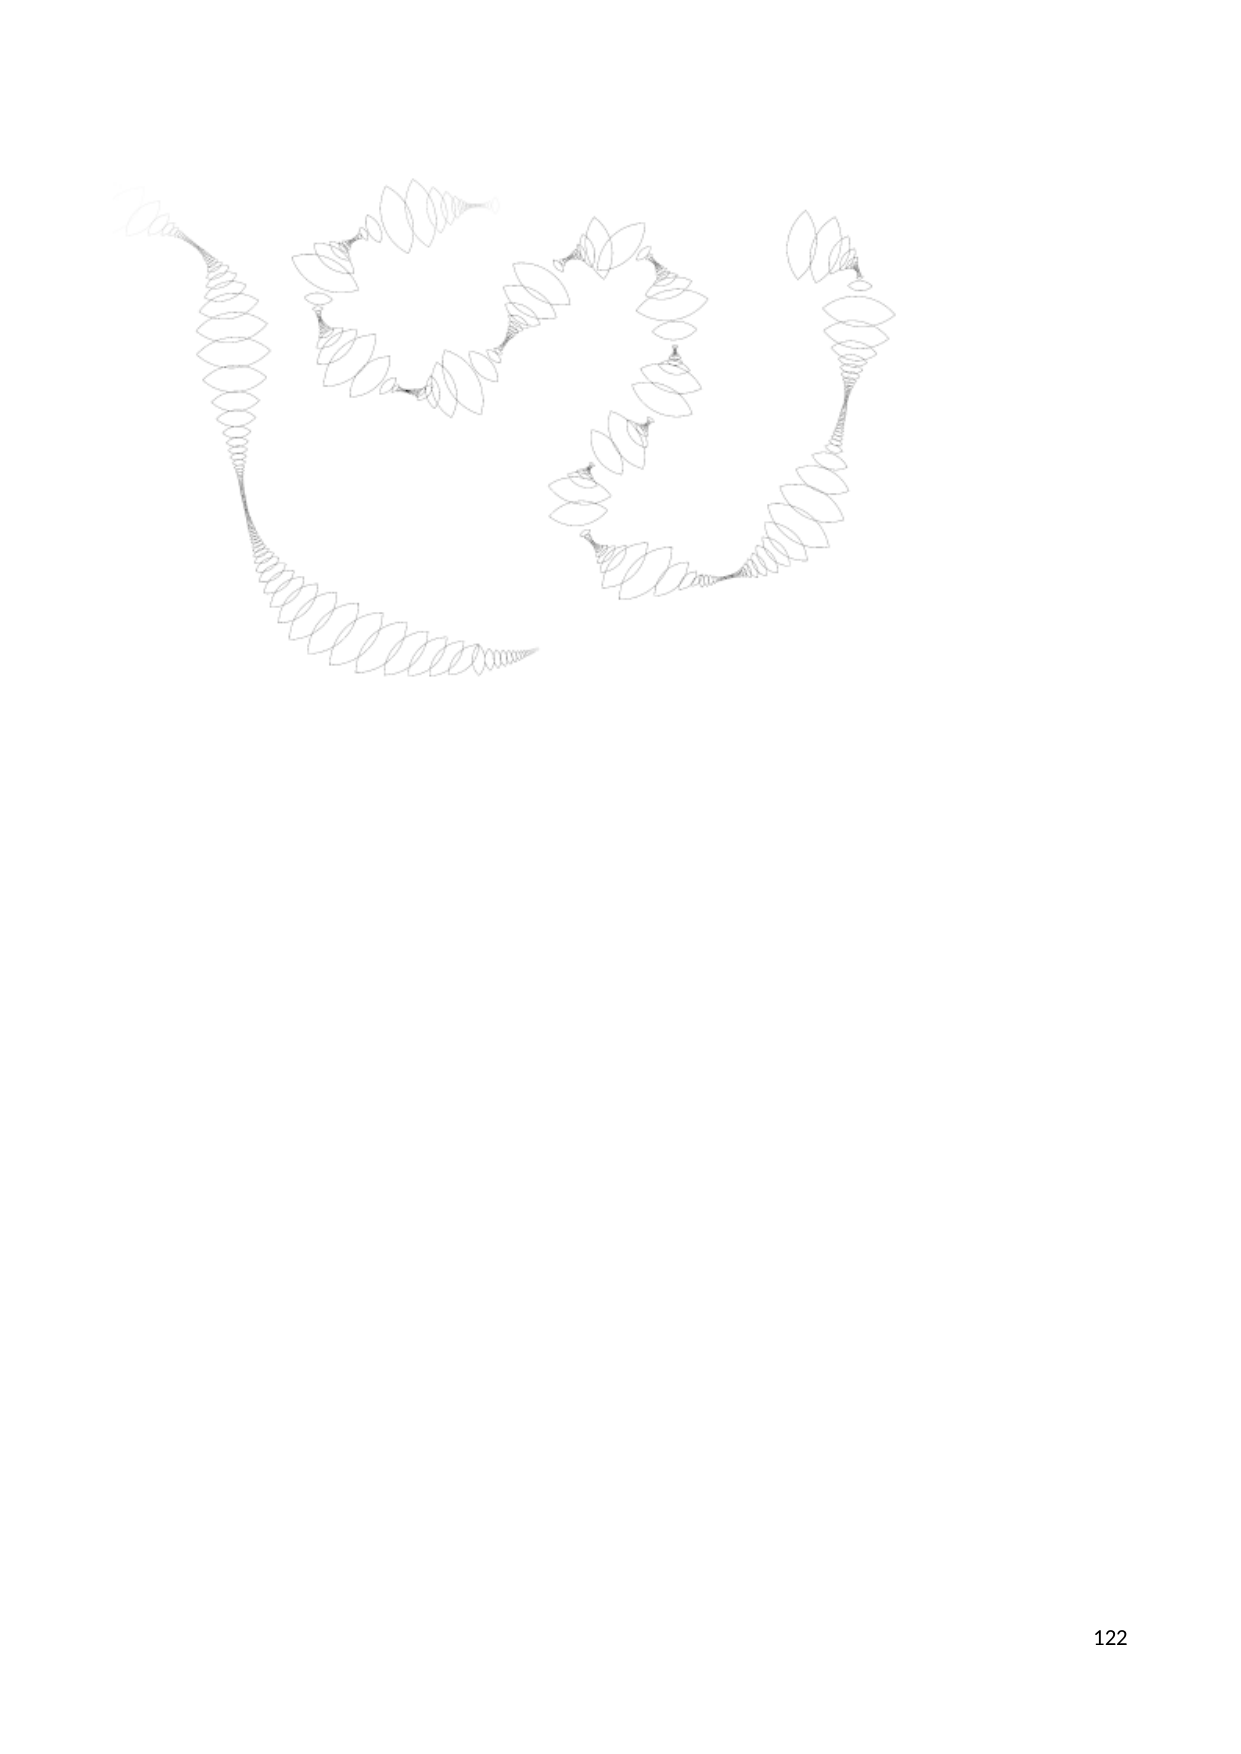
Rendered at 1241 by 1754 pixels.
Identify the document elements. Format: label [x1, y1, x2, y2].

picture [112, 150, 921, 705]
